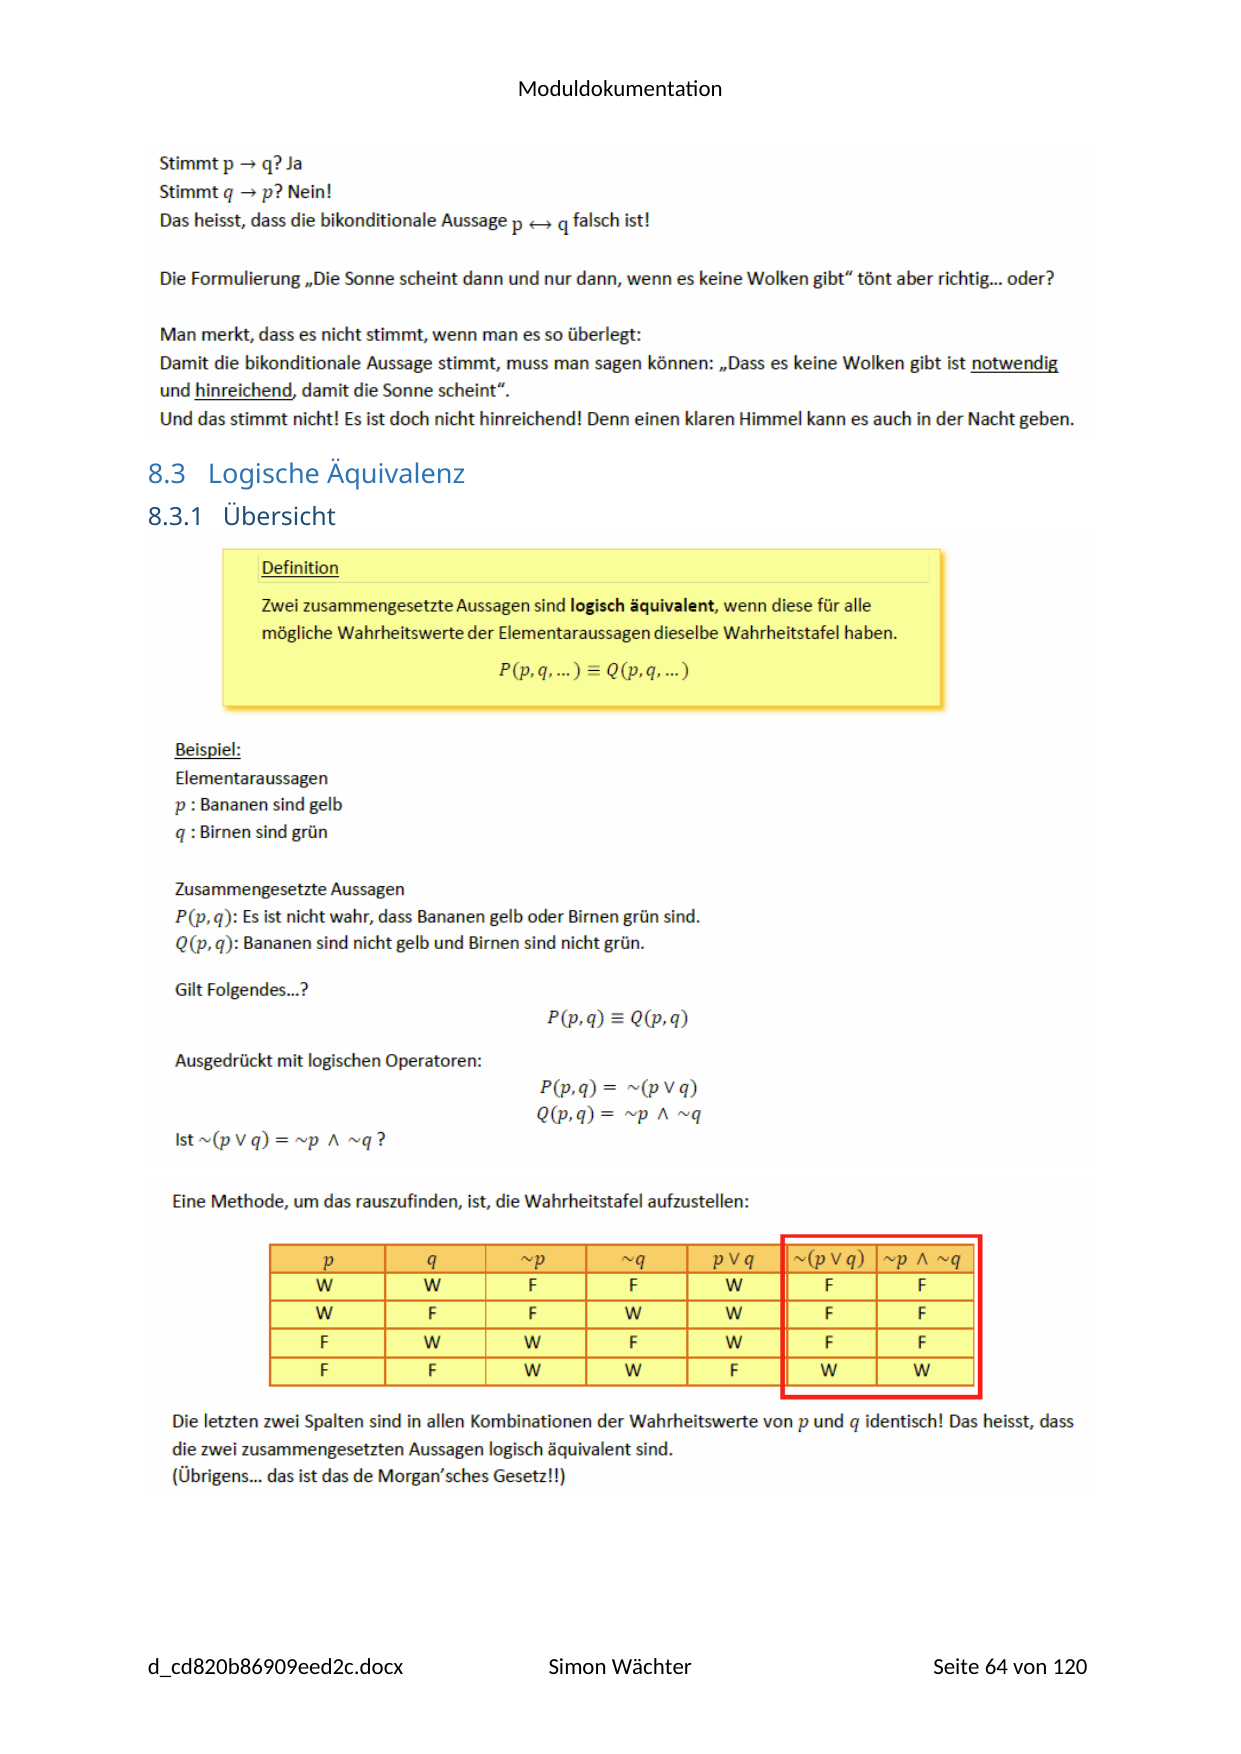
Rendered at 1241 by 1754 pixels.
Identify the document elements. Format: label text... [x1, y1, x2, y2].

subtitle Übersicht [148, 498, 1093, 533]
picture [147, 147, 1093, 436]
picture [147, 1182, 1093, 1495]
picture [147, 535, 1093, 1164]
subtitle Logische Äquivalenz [148, 454, 1093, 491]
